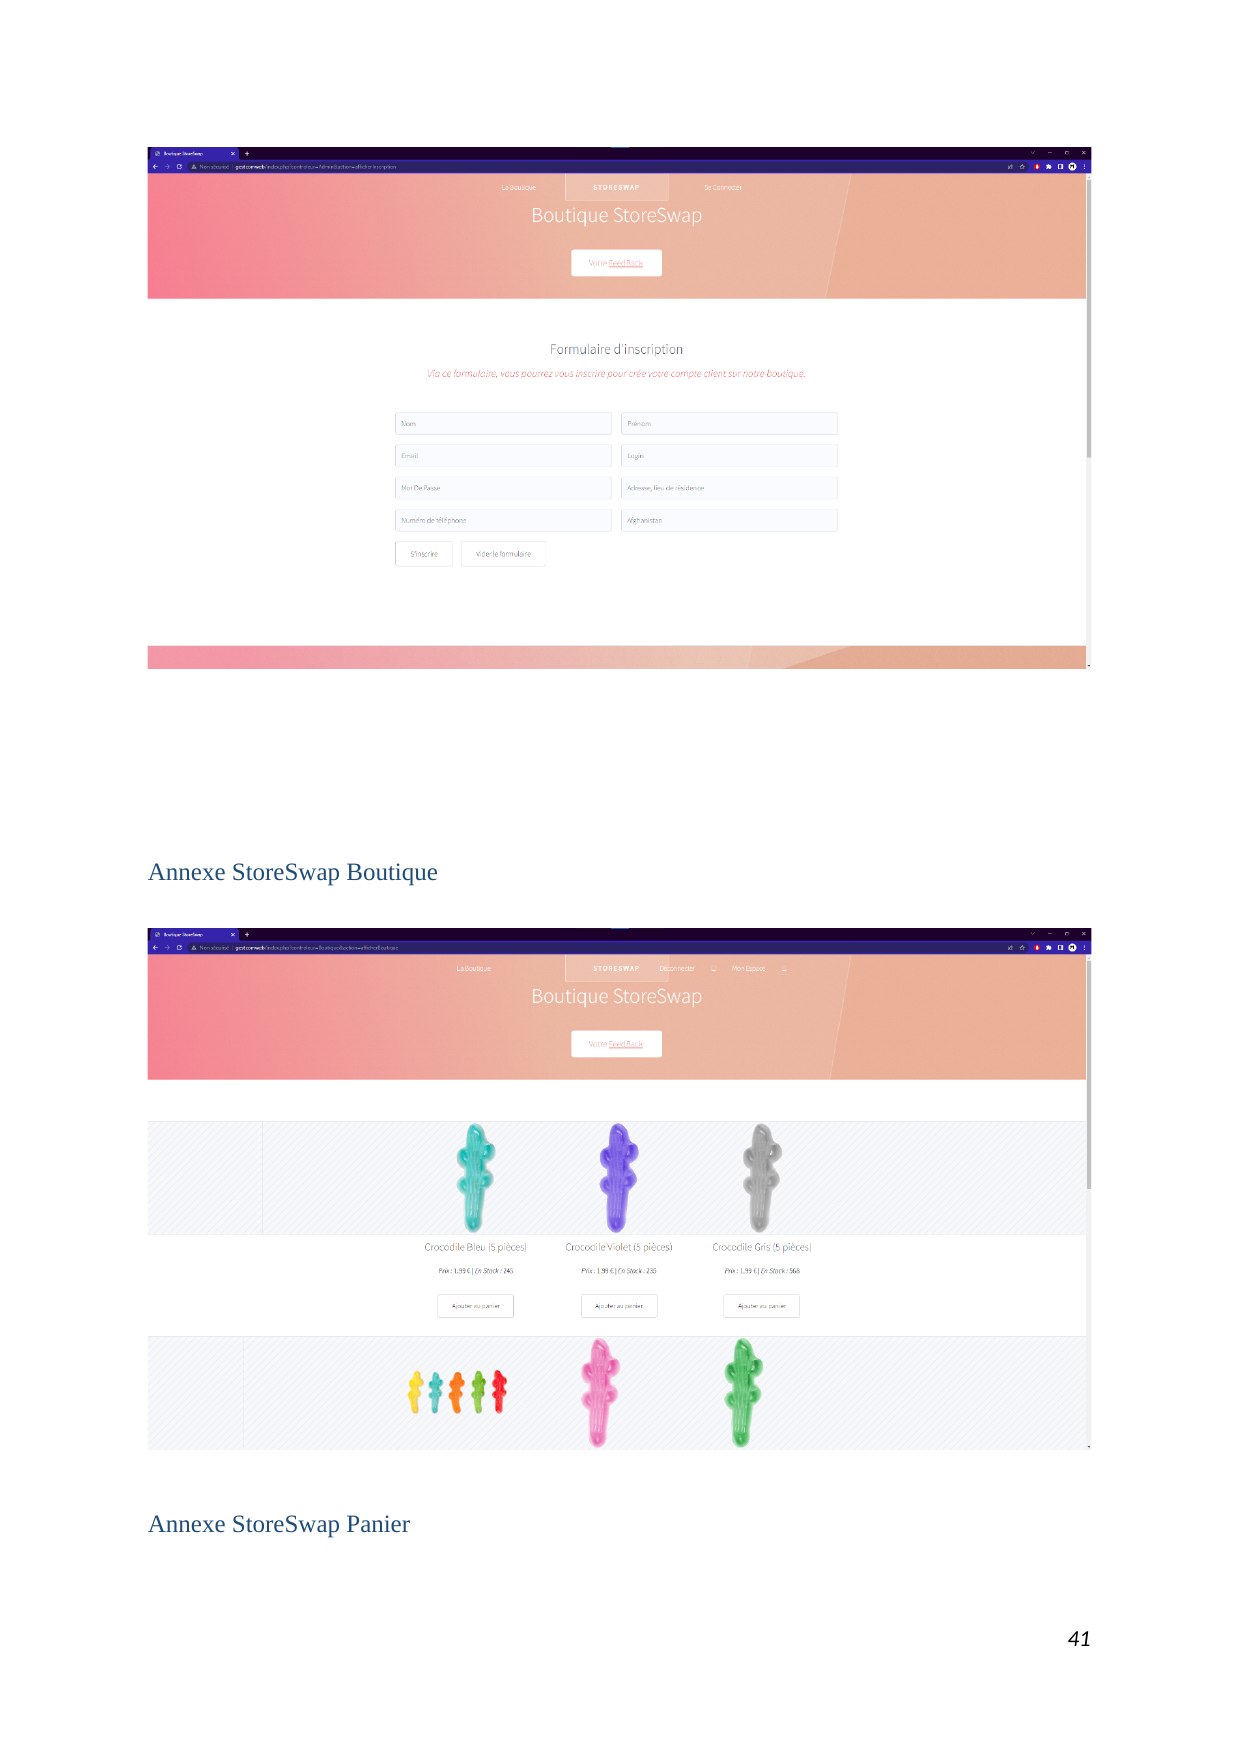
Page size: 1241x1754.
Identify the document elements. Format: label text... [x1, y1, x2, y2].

subtitle Annexe StoreSwap Panier [148, 1509, 1093, 1538]
subtitle Annexe StoreSwap Boutique [148, 857, 1093, 886]
picture [147, 147, 1092, 669]
picture [147, 928, 1092, 1450]
